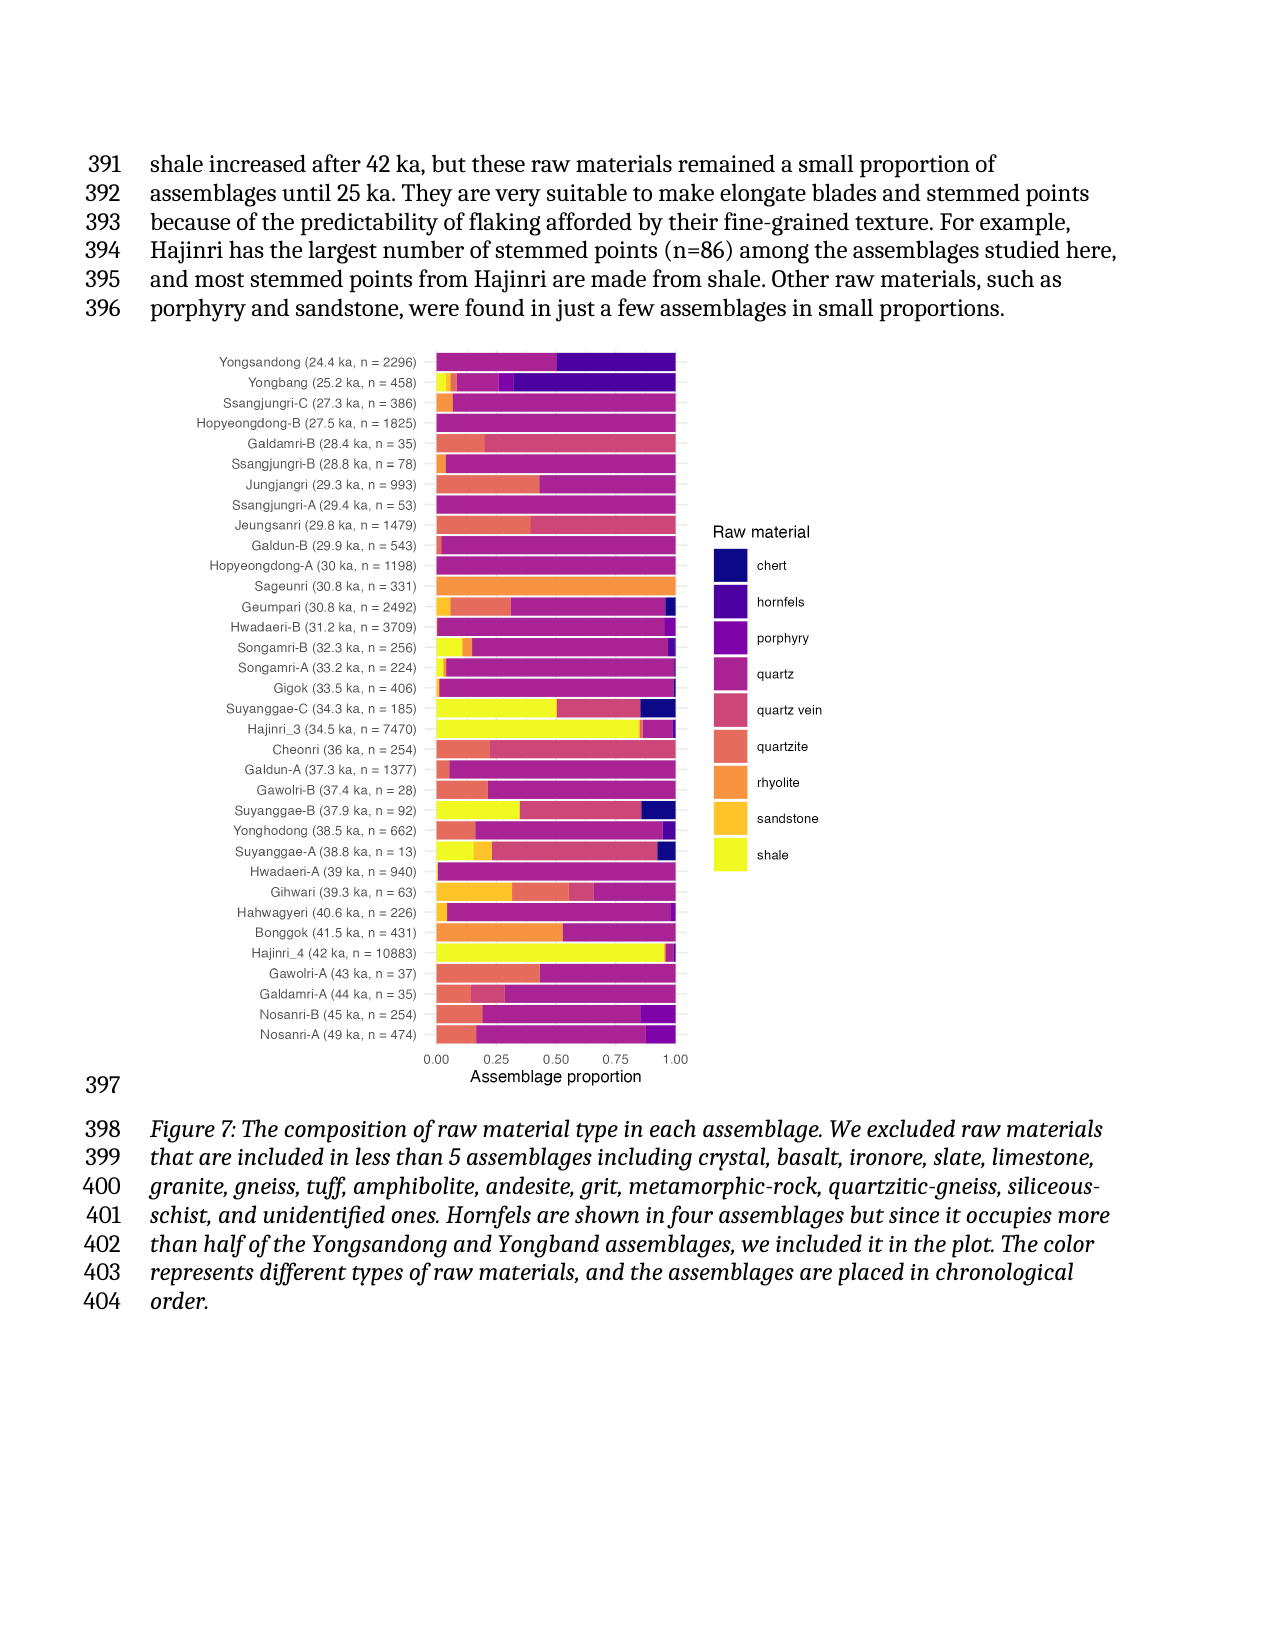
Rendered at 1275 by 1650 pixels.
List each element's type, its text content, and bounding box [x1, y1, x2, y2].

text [150, 150, 1125, 322]
text Figure 7: The composition of raw material type in each assemblage. We excluded raw materials that are included in less than 5 assemblages including crystal, basalt, ironore, slate, limestone, granite, gneiss, tuff, amphibolite, andesite, grit, metamorphic-rock, quartzitic-gneiss, siliceous-schist, and unidentified ones. Hornfels are shown in four assemblages but since it occupies more than half of the Yongsandong and Yongband assemblages, we included it in the plot. The color represents different types of raw materials, and the assemblages are placed in chronological order. [150, 1114, 1125, 1316]
picture [168, 341, 839, 1094]
